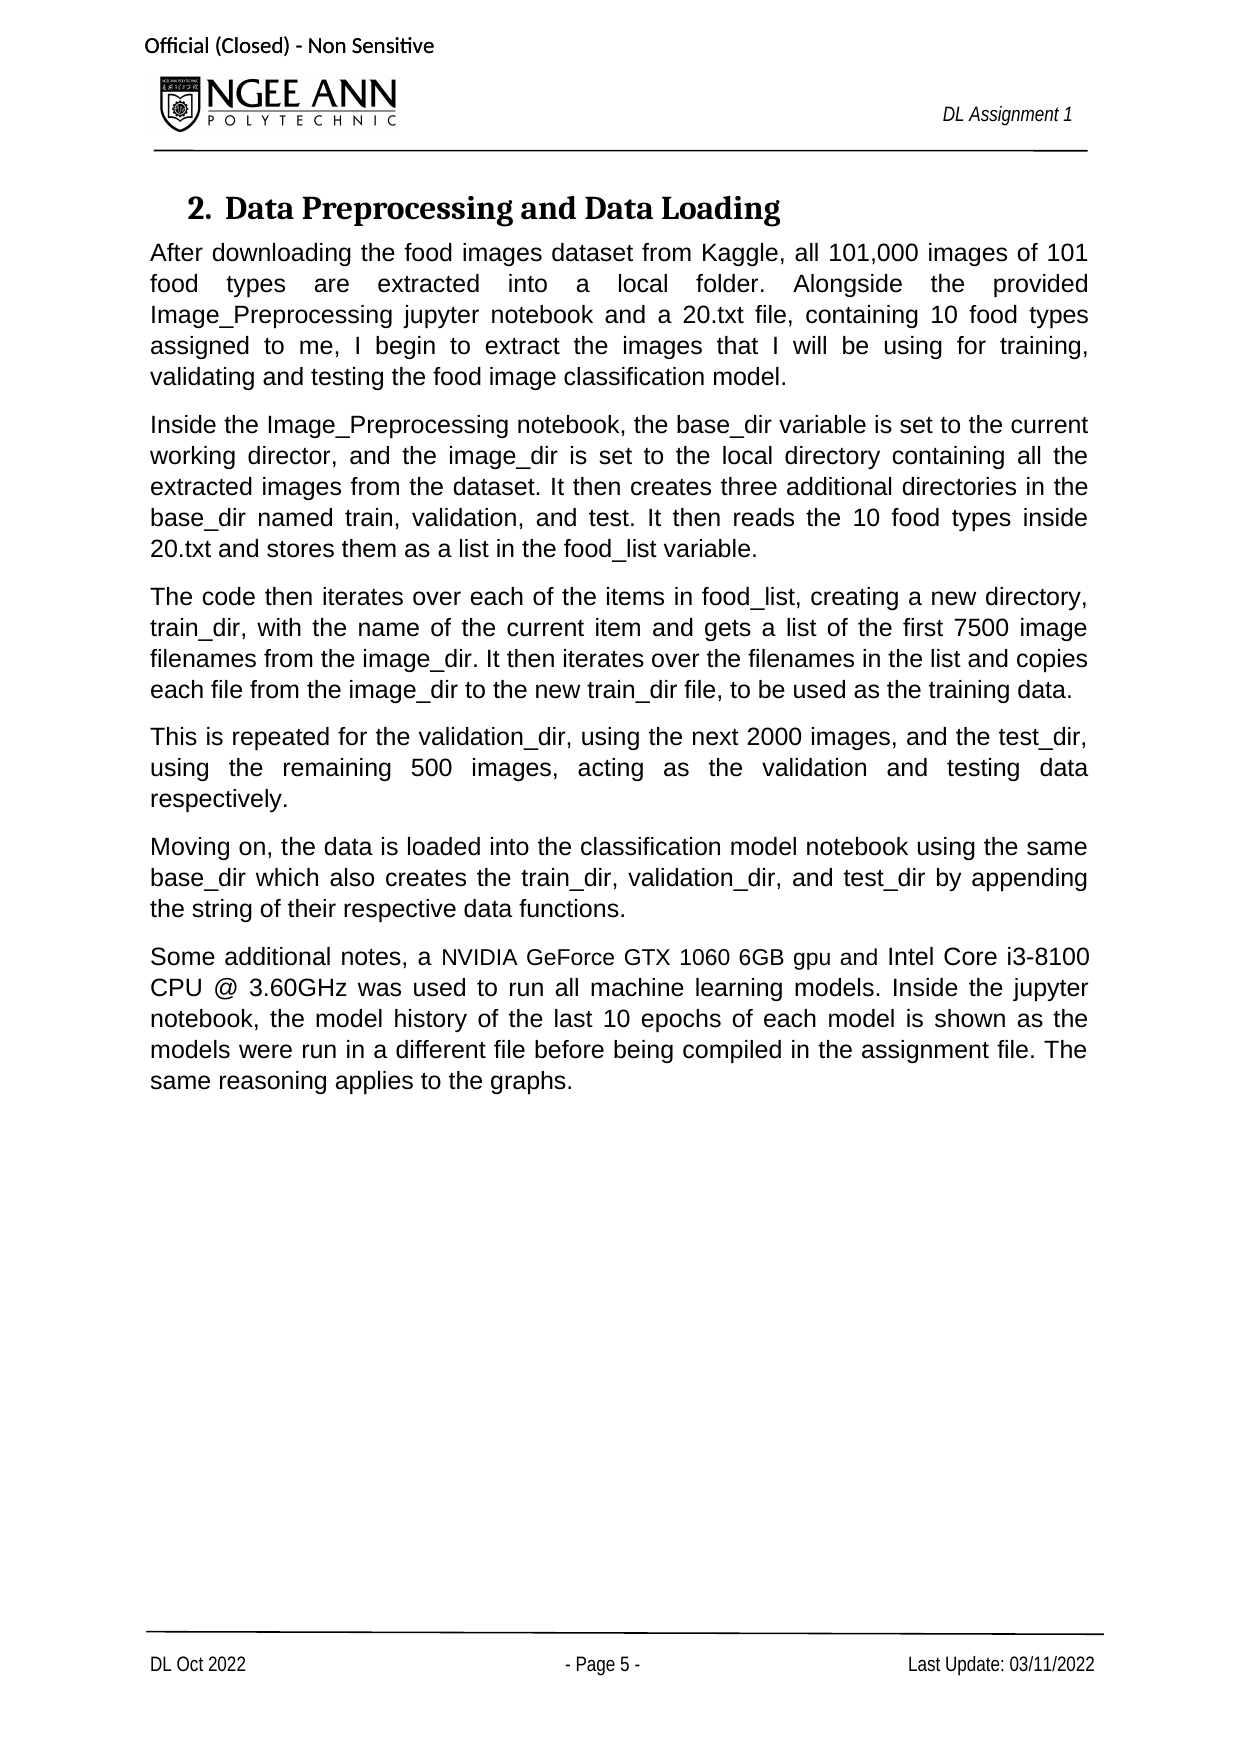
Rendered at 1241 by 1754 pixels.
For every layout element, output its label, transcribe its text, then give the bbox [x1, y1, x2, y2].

subtitle Data Preprocessing and Data Loading [187, 189, 1090, 228]
picture [150, 75, 402, 134]
text The code then iterates over each of the items in food_list, creating a new directory, train_dir, with the name of the current item and gets a list of the first 7500 image filenames from the image_dir. It then iterates over the filenames in the list and copies each file from the image_dir to the new train_dir file, to be used as the training data. [150, 581, 1090, 703]
text After downloading the food images dataset from Kaggle, all 101,000 images of 101 food types are extracted into a local folder. Alongside the provided Image_Preprocessing jupyter notebook and a 20.txt file, containing 10 food types assigned to me, I begin to extract the images that I will be using for training, validating and testing the food image classification model. [150, 238, 1090, 391]
text Moving on, the data is loaded into the classification model notebook using the same base_dir which also creates the train_dir, validation_dir, and test_dir by appending the string of their respective data functions. [150, 832, 1090, 923]
text Inside the Image_Preprocessing notebook, the base_dir variable is set to the current working director, and the image_dir is set to the local directory containing all the extracted images from the dataset. It then creates three additional directories in the base_dir named train, validation, and test. It then reads the 10 food types inside 20.txt and stores them as a list in the food_list variable. [150, 409, 1090, 562]
text This is repeated for the validation_dir, using the next 2000 images, and the test_dir, using the remaining 500 images, acting as the validation and testing data respectively. [150, 722, 1090, 813]
text Some additional notes, a NVIDIA GeForce GTX 1060 6GB gpu and Intel Core i3-8100 CPU @ 3.60GHz was used to run all machine learning models. Inside the jupyter notebook, the model history of the last 10 epochs of each model is shown as the models were run in a different file before being compiled in the assignment file. The same reasoning applies to the graphs. [150, 942, 1090, 1095]
